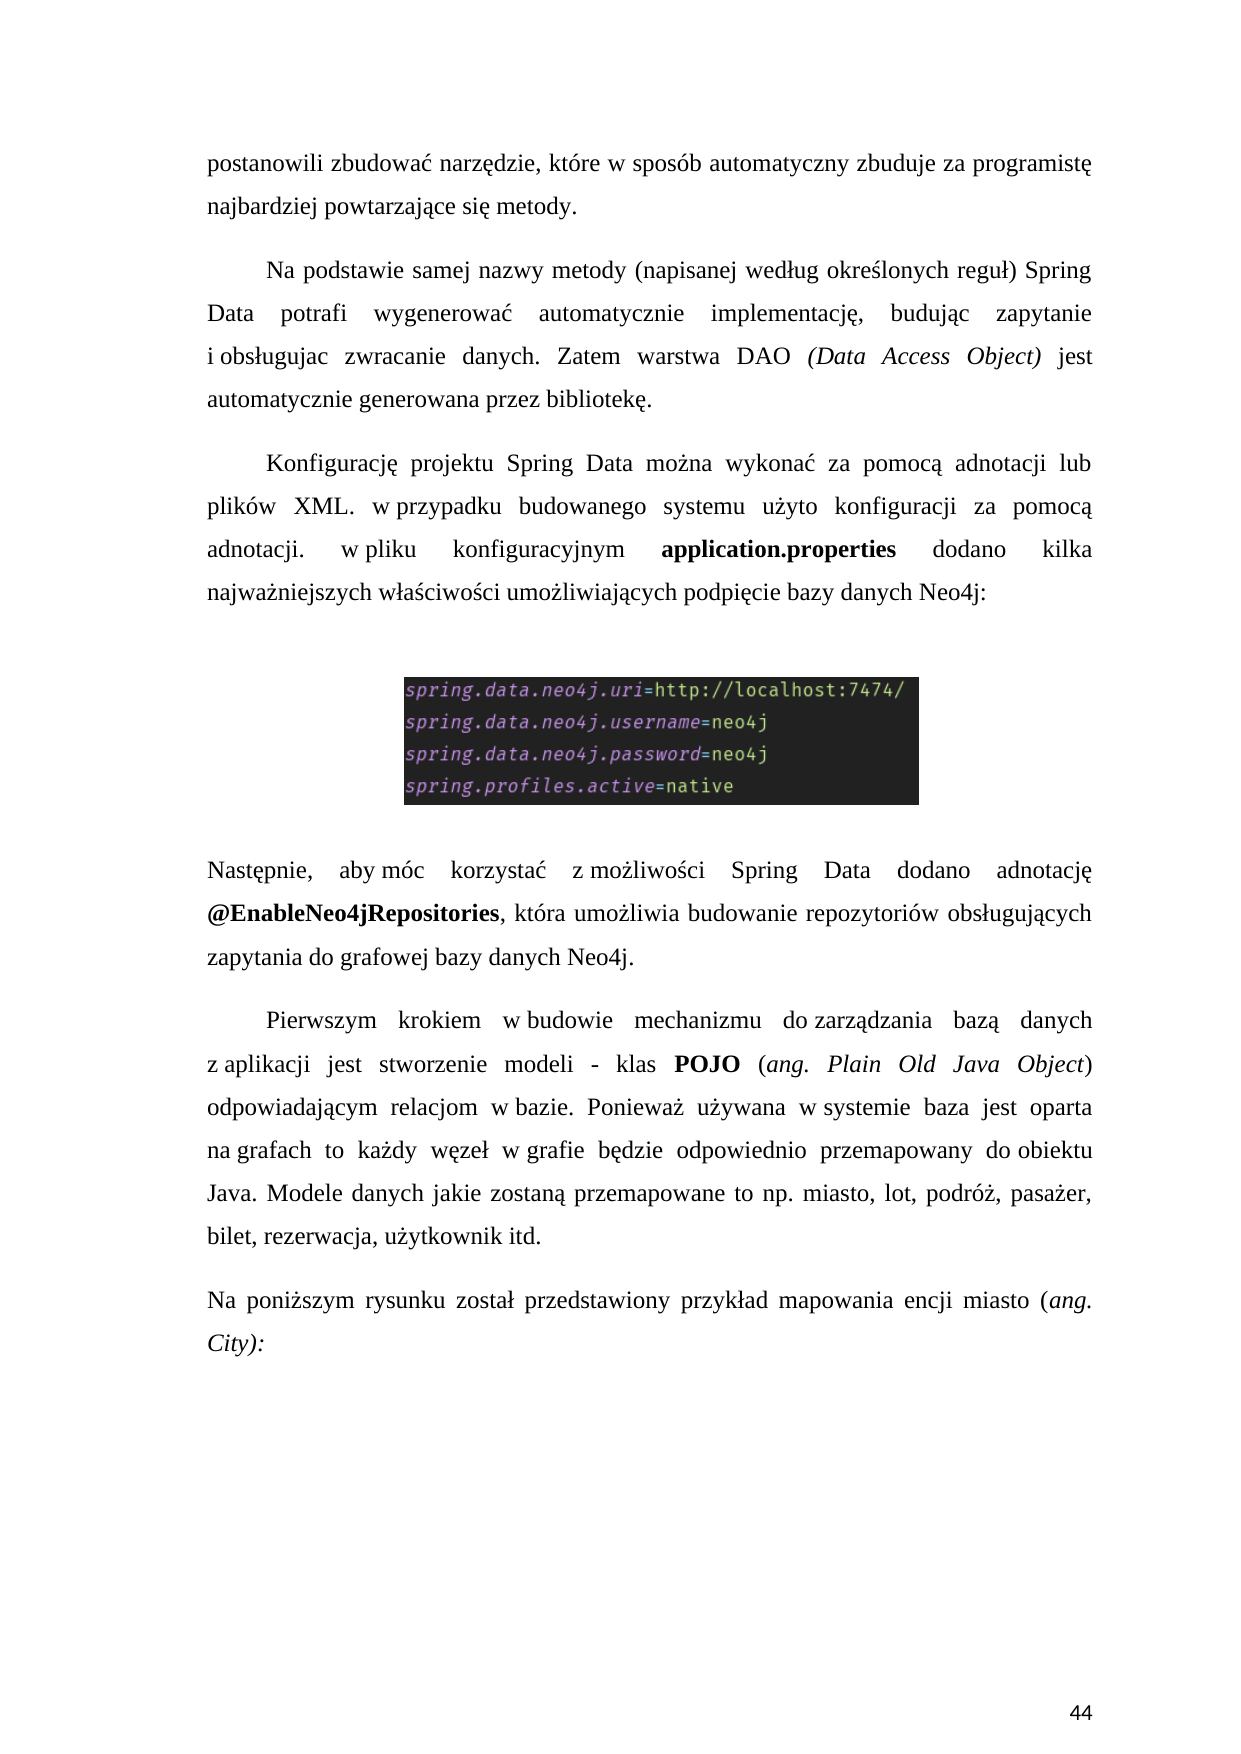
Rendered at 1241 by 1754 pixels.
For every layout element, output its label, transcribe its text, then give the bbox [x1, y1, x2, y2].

text Na podstawie samej nazwy metody (napisanej według określonych reguł) Spring Data potrafi wygenerować automatycznie implementację, budując zapytanie i obsługujac zwracanie danych. Zatem warstwa DAO (Data Access Object) jest automatycznie generowana przez bibliotekę. [207, 255, 1092, 413]
text Pierwszym krokiem w budowie mechanizmu do zarządzania bazą danych z aplikacji jest stworzenie modeli - klas POJO (ang. Plain Old Java Object) odpowiadającym relacjom w bazie. Ponieważ używana w systemie baza jest oparta na grafach to każdy węzeł w grafie będzie odpowiednio przemapowany do obiektu Java. Modele danych jakie zostaną przemapowane to np. miasto, lot, podróż, pasażer, bilet, rezerwacja, użytkownik itd. [207, 1006, 1092, 1250]
picture [404, 677, 919, 805]
text Na poniższym rysunku został przedstawiony przykład mapowania encji miasto (ang. City): [207, 1285, 1092, 1357]
text Następnie, aby móc korzystać z możliwości Spring Data dodano adnotację @EnableNeo4jRepositories, która umożliwia budowanie repozytoriów obsługujących zapytania do grafowej bazy danych Neo4j. [207, 855, 1092, 970]
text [207, 148, 1092, 219]
text Konfigurację projektu Spring Data można wykonać za pomocą adnotacji lub plików XML. w przypadku budowanego systemu użyto konfiguracji za pomocą adnotacji. w pliku konfiguracyjnym application.properties dodano kilka najważniejszych właściwości umożliwiających podpięcie bazy danych Neo4j: [207, 448, 1092, 606]
